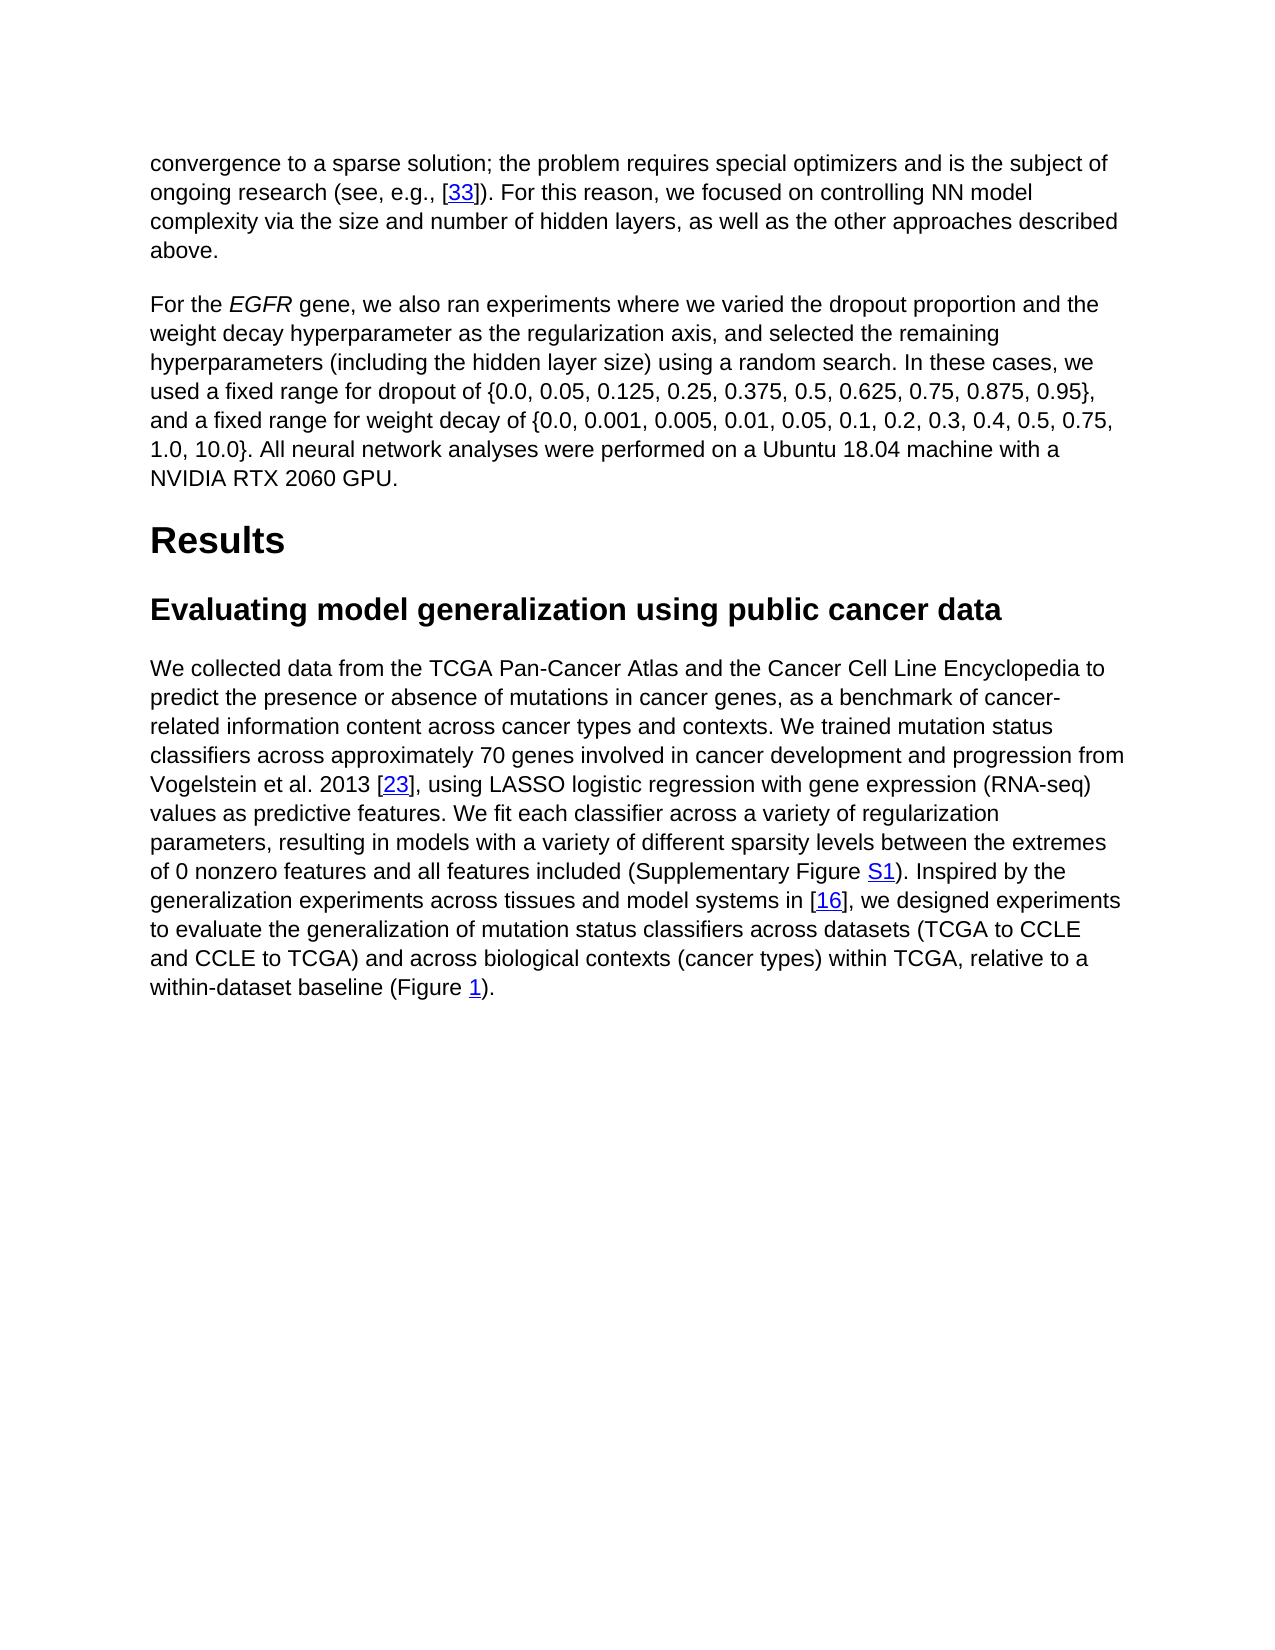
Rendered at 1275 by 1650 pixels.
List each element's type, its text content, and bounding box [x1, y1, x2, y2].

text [150, 150, 1125, 263]
subtitle Evaluating model generalization using public cancer data [150, 591, 1125, 627]
subtitle Results [150, 518, 1125, 562]
text For the EGFR gene, we also ran experiments where we varied the dropout proportion and the weight decay hyperparameter as the regularization axis, and selected the remaining hyperparameters (including the hidden layer size) using a random search. In these cases, we used a fixed range for dropout of {0.0, 0.05, 0.125, 0.25, 0.375, 0.5, 0.625, 0.75, 0.875, 0.95}, and a fixed range for weight decay of {0.0, 0.001, 0.005, 0.01, 0.05, 0.1, 0.2, 0.3, 0.4, 0.5, 0.75, 1.0, 10.0}. All neural network analyses were performed on a Ubuntu 18.04 machine with a NVIDIA RTX 2060 GPU. [150, 291, 1125, 491]
text We collected data from the TCGA Pan-Cancer Atlas and the Cancer Cell Line Encyclopedia to predict the presence or absence of mutations in cancer genes, as a benchmark of cancer-related information content across cancer types and contexts. We trained mutation status classifiers across approximately 70 genes involved in cancer development and progression from Vogelstein et al. 2013 [23], using LASSO logistic regression with gene expression (RNA-seq) values as predictive features. We fit each classifier across a variety of regularization parameters, resulting in models with a variety of different sparsity levels between the extremes of 0 nonzero features and all features included (Supplementary Figure S1). Inspired by the generalization experiments across tissues and model systems in [16], we designed experiments to evaluate the generalization of mutation status classifiers across datasets (TCGA to CCLE and CCLE to TCGA) and across biological contexts (cancer types) within TCGA, relative to a within-dataset baseline (Figure 1). [150, 655, 1125, 1000]
